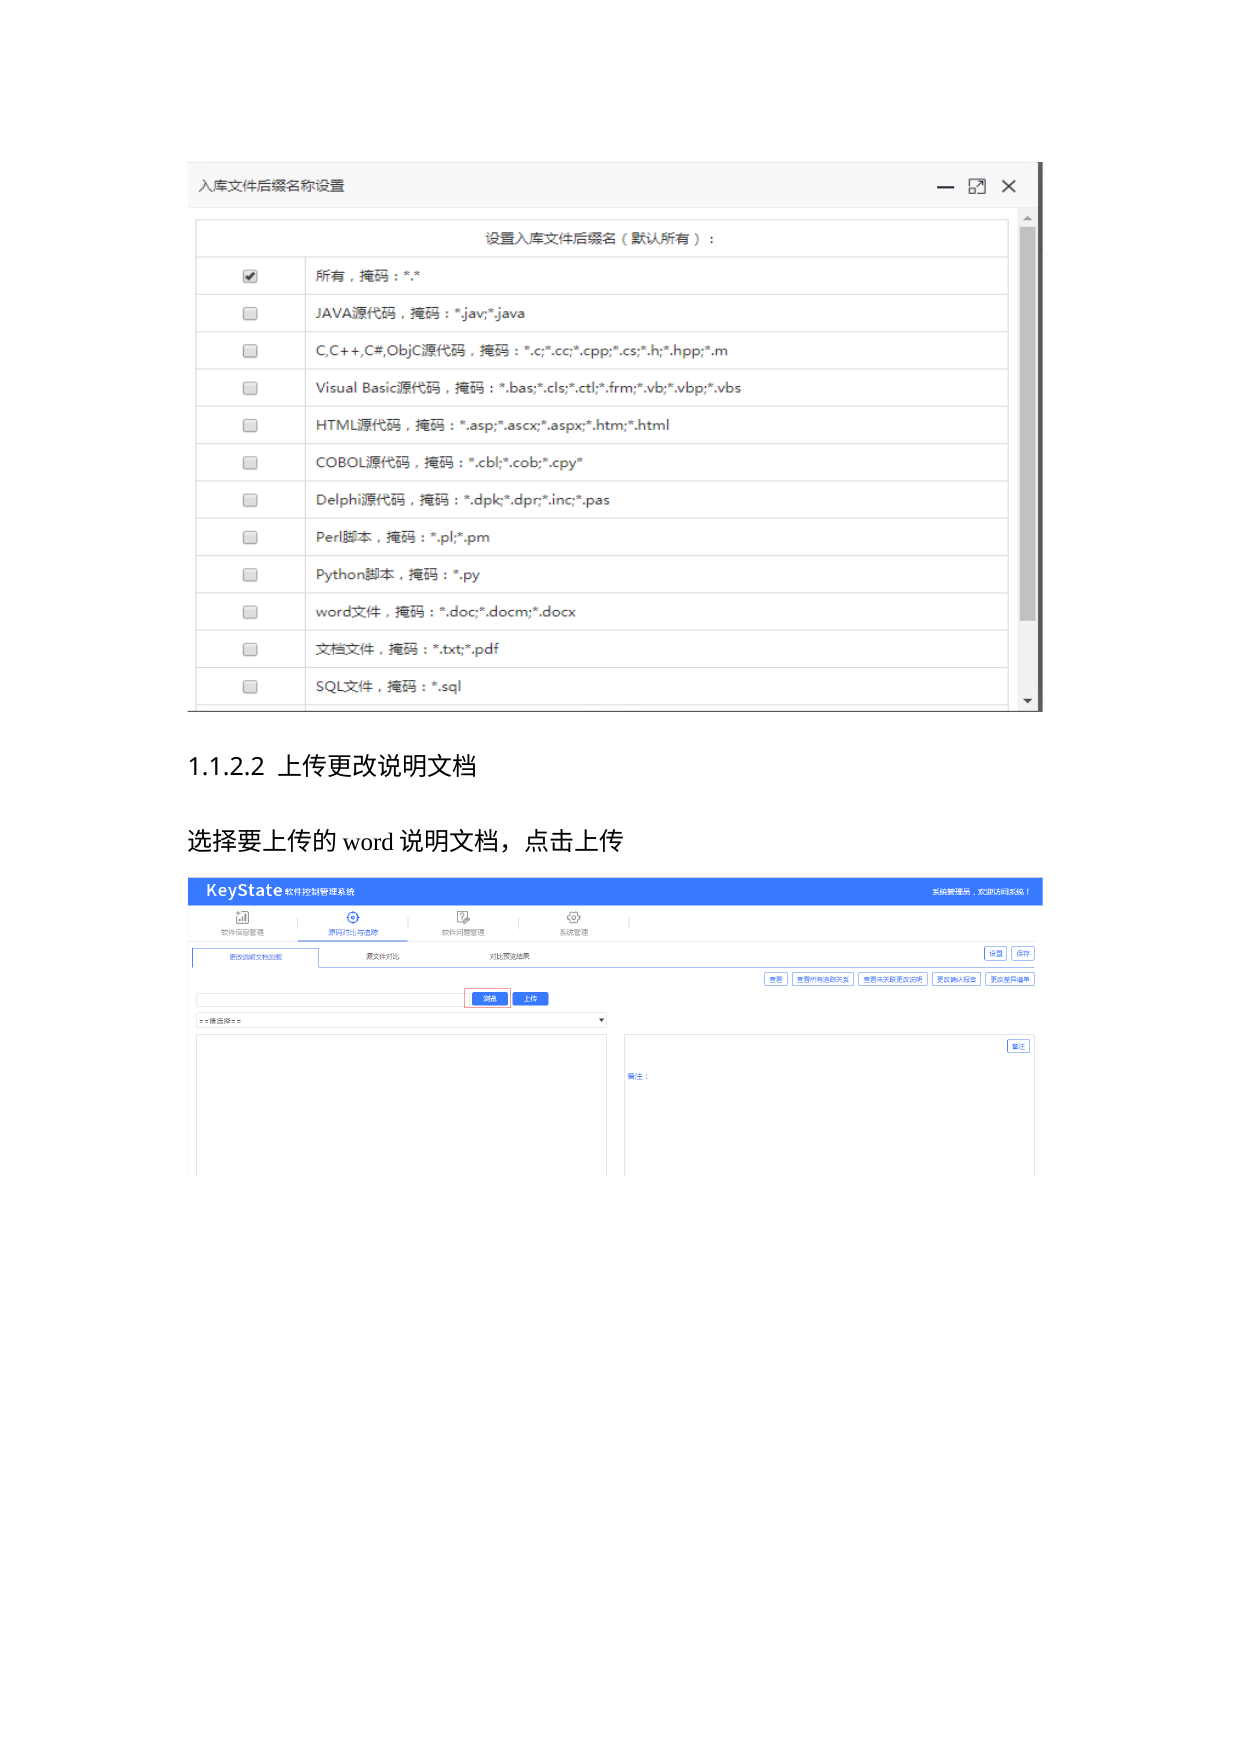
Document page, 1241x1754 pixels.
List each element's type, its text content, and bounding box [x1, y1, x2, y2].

picture [187, 162, 1043, 712]
subtitle 上传更改说明文档 [187, 732, 1053, 797]
picture [187, 876, 1043, 1177]
text 选择要上传的word说明文档，点击上传 [187, 822, 1053, 858]
